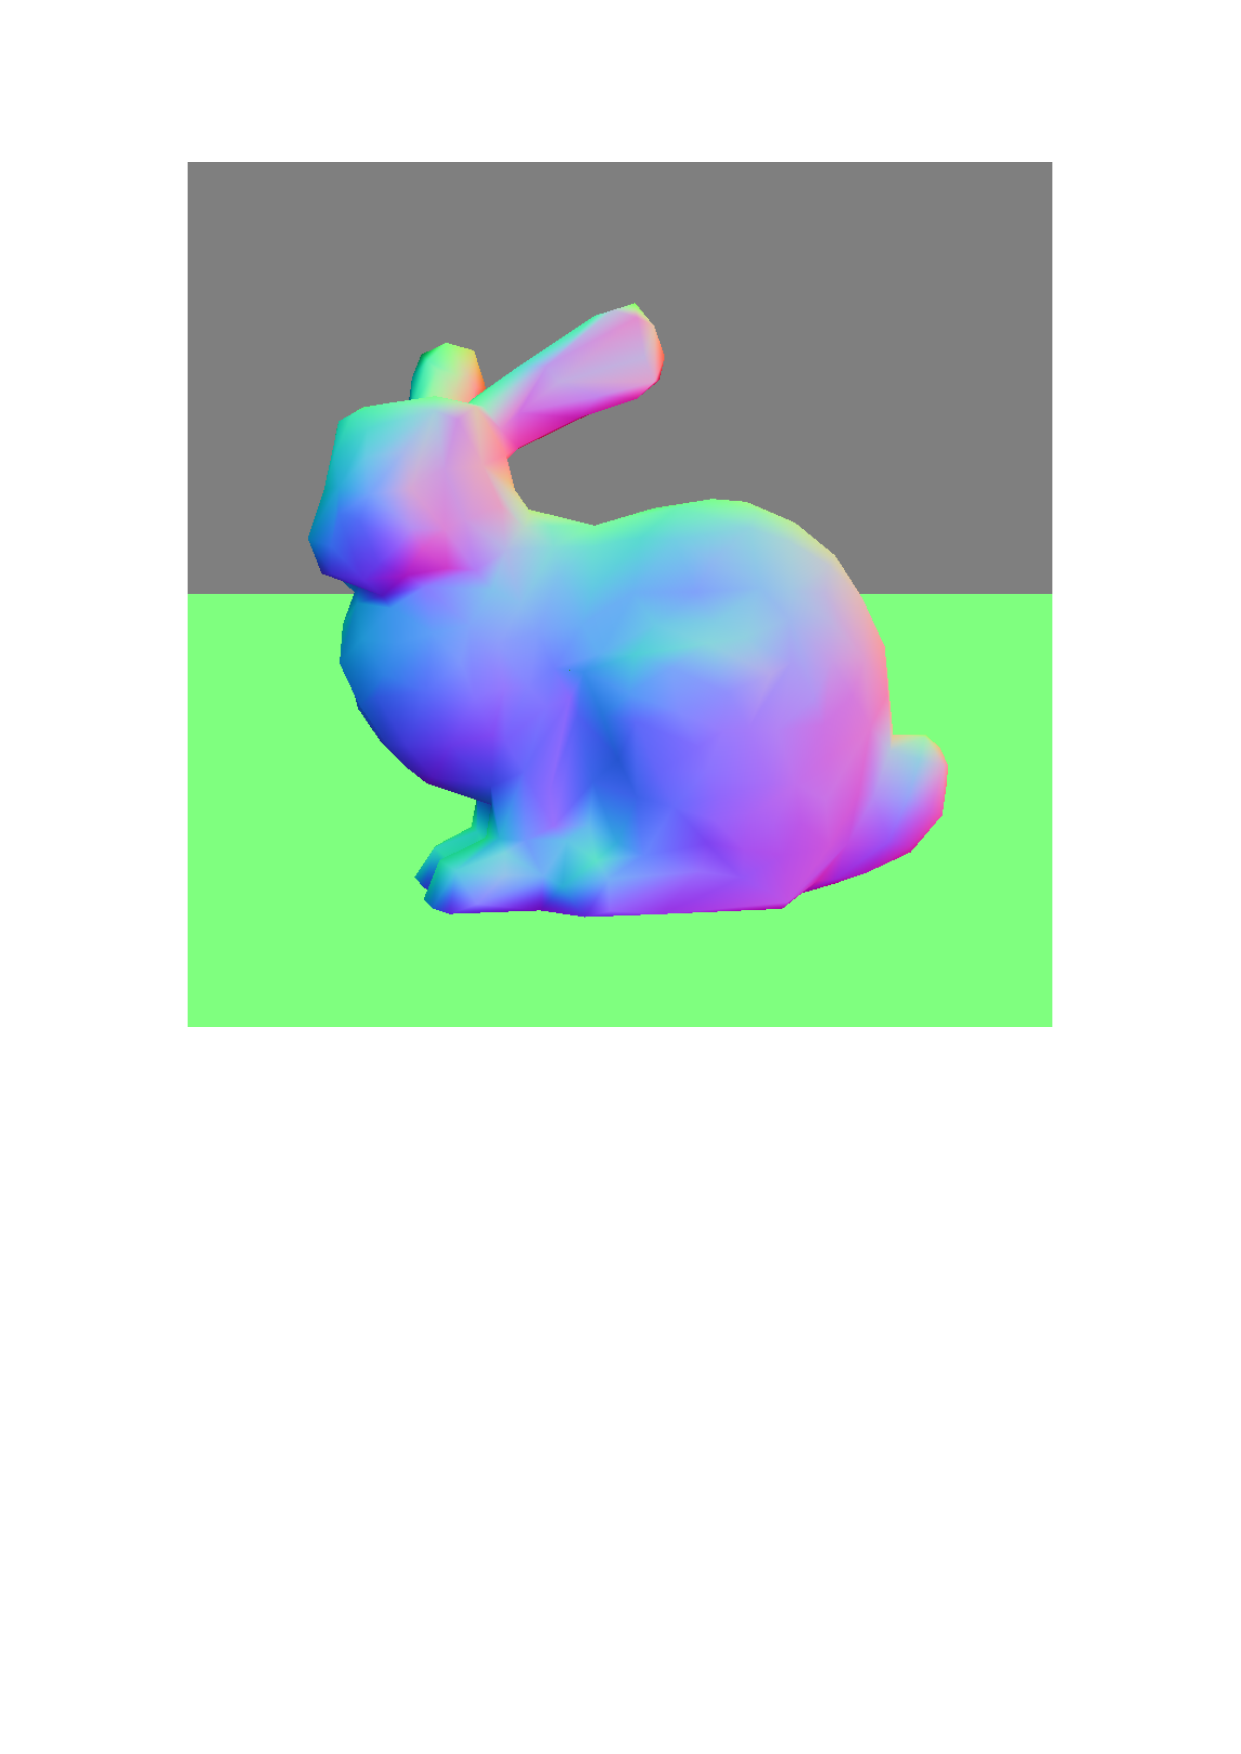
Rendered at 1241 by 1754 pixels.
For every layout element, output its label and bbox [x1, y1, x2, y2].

picture [187, 162, 1053, 1027]
